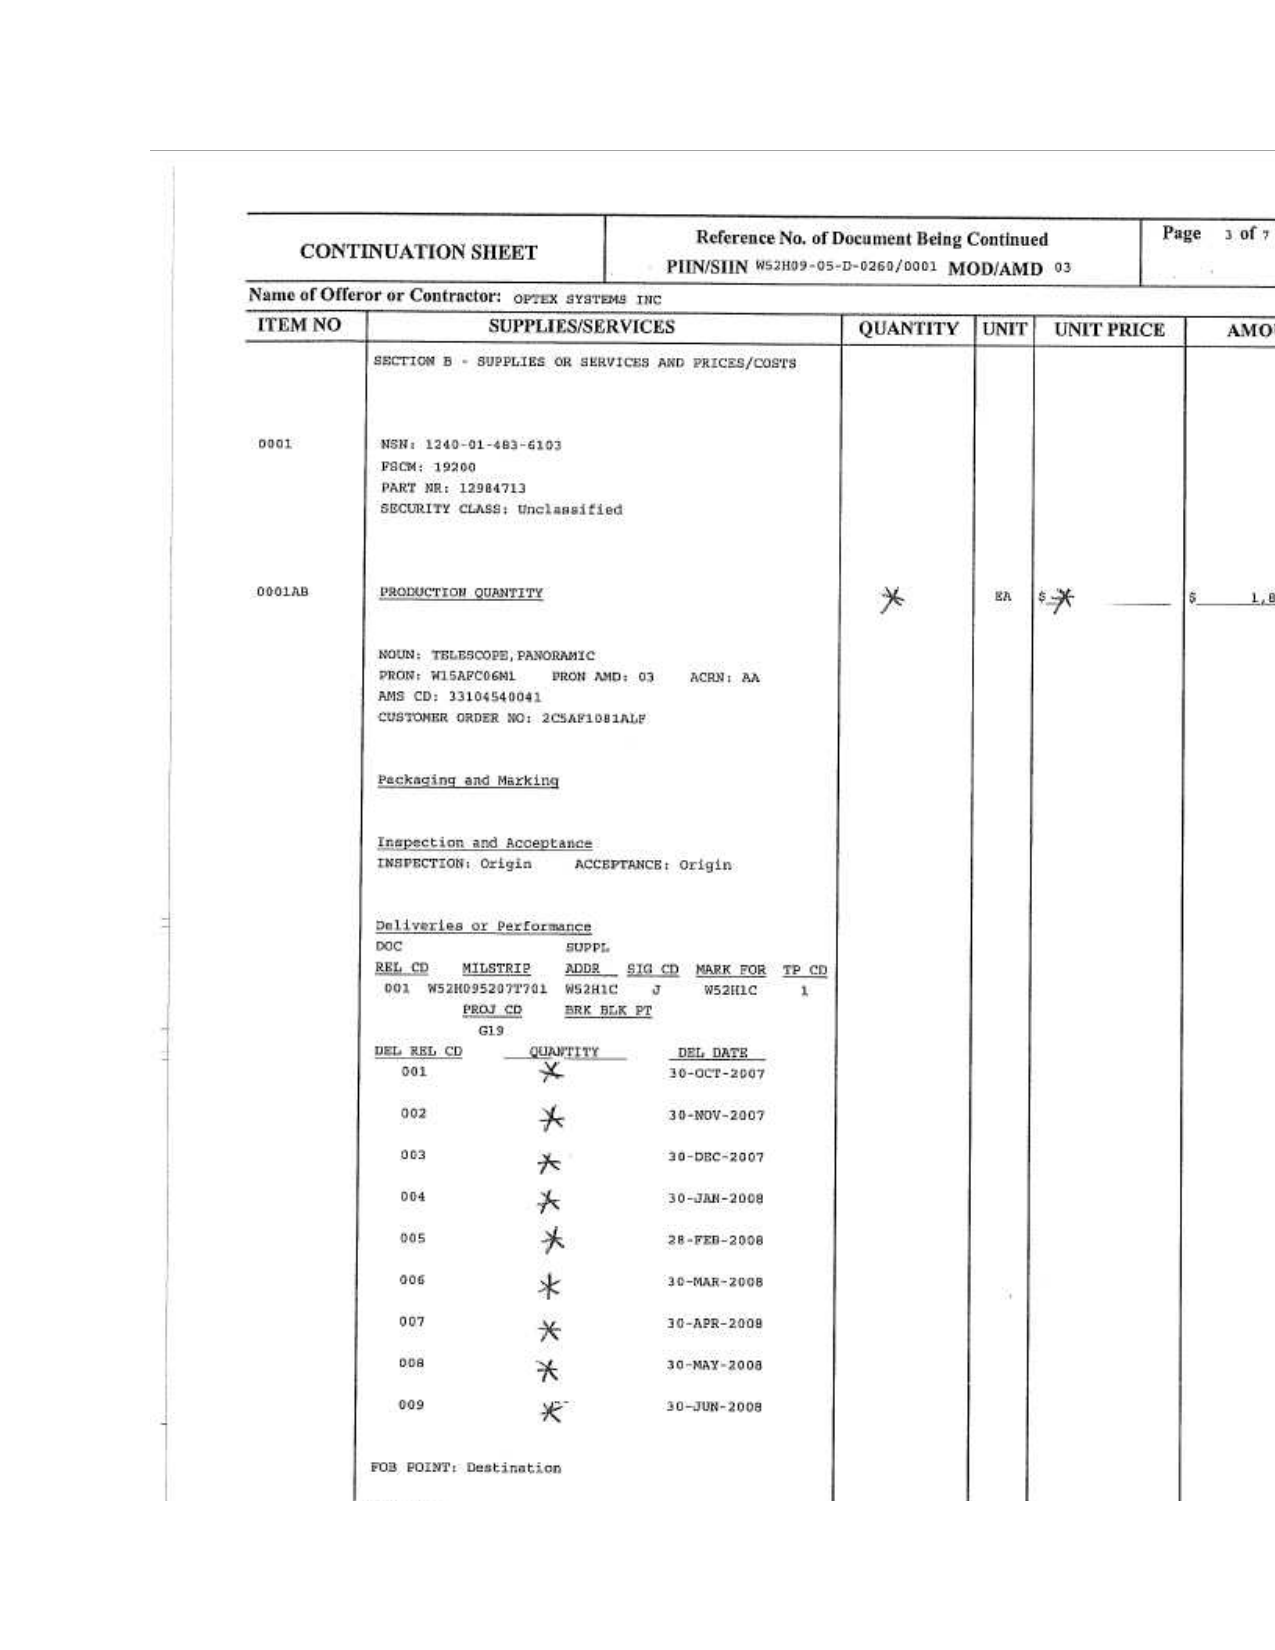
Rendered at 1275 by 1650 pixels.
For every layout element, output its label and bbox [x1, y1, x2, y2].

picture [150, 150, 1275, 1501]
